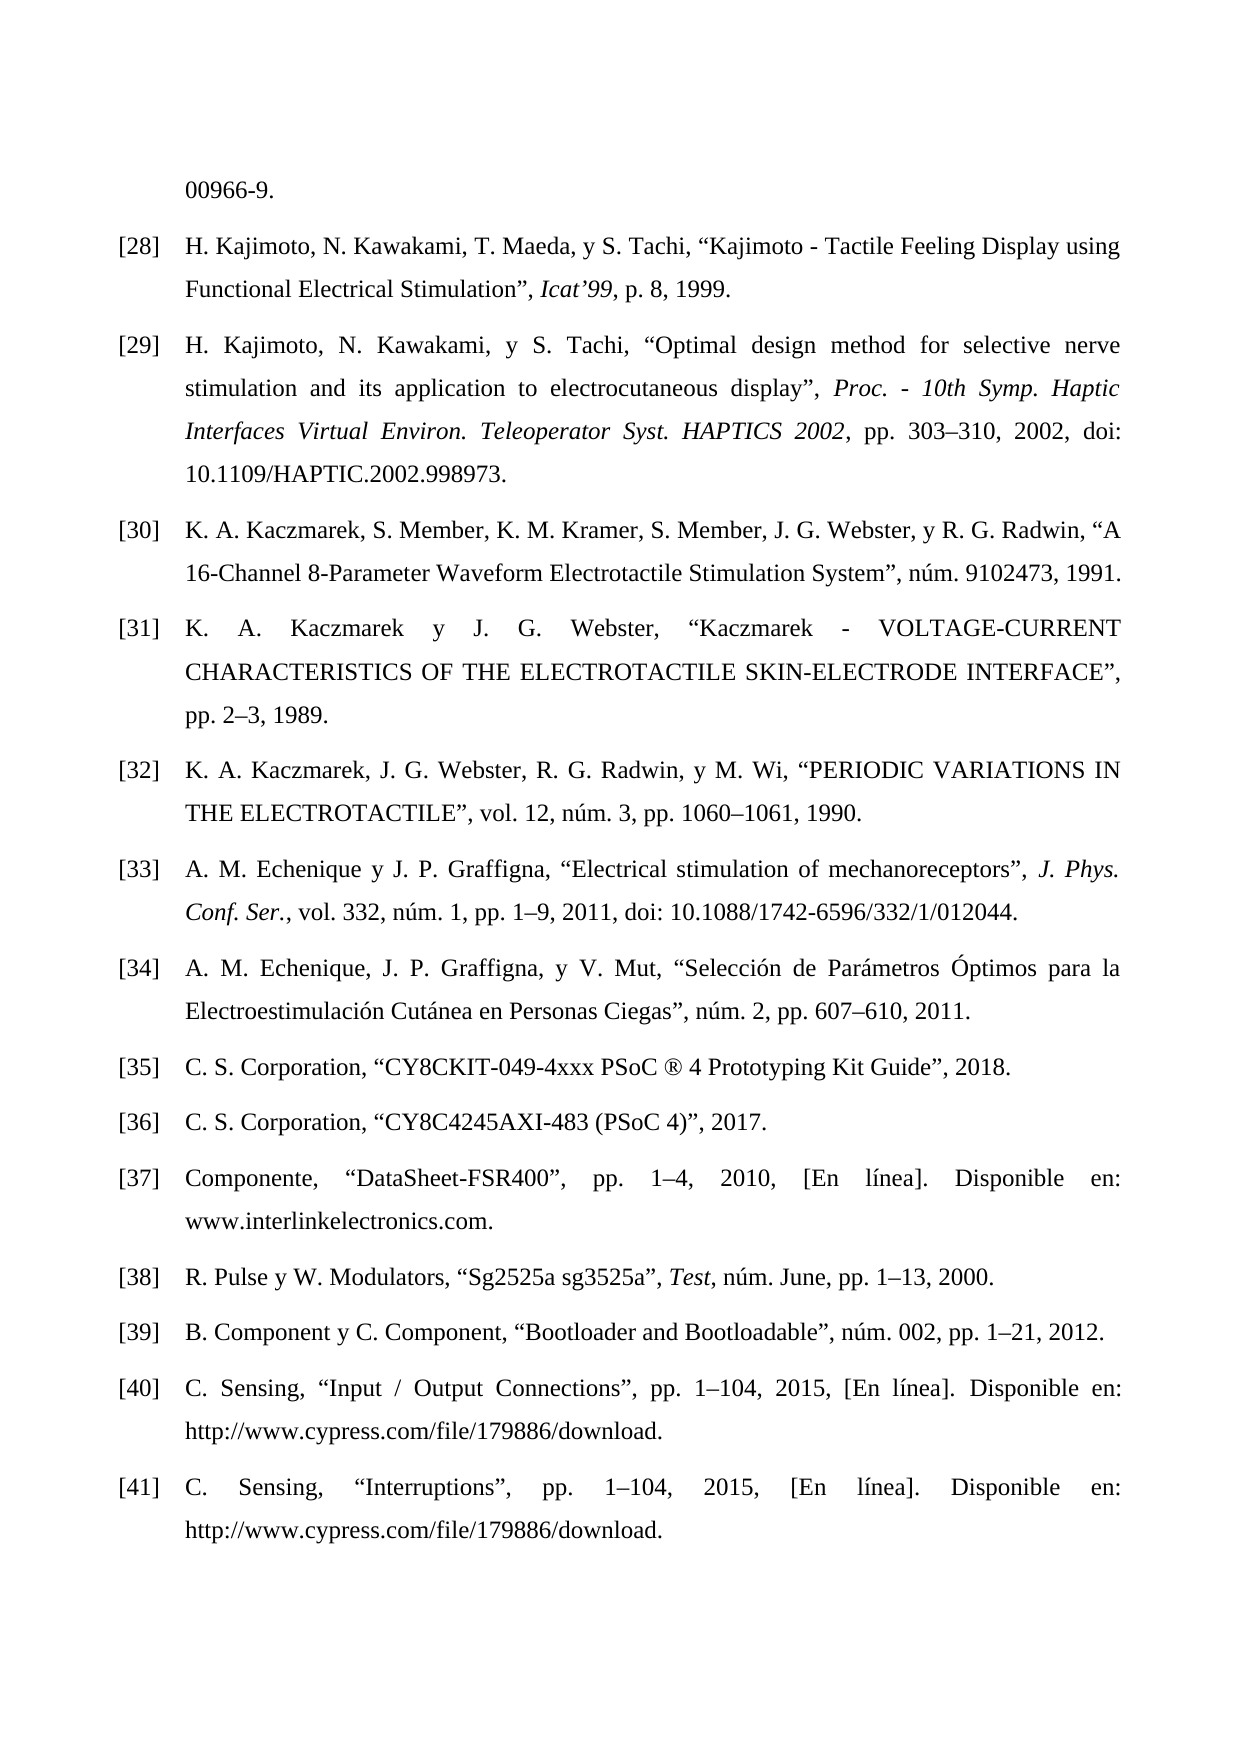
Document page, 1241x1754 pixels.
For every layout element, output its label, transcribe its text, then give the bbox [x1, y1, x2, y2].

text [36] C. S. Corporation, “CY8C4245AXI-483 (PSoC 4)”, 2017. [118, 1107, 1122, 1136]
text [40] C. Sensing, “Input / Output Connections”, pp. 1–104, 2015, [En línea]. Disponible en: http://www.cypress.com/file/179886/download. [118, 1373, 1122, 1445]
text [30] K. A. Kaczmarek, S. Member, K. M. Kramer, S. Member, J. G. Webster, y R. G. Radwin, “A 16-Channel 8-Parameter Waveform Electrotactile Stimulation System”, núm. 9102473, 1991. [118, 515, 1122, 587]
text [31] K. A. Kaczmarek y J. G. Webster, “Kaczmarek - VOLTAGE-CURRENT CHARACTERISTICS OF THE ELECTROTACTILE SKIN-ELECTRODE INTERFACE”, pp. 2–3, 1989. [118, 613, 1122, 728]
text [39] B. Component y C. Component, “Bootloader and Bootloadable”, núm. 002, pp. 1–21, 2012. [118, 1317, 1122, 1346]
text [37] Componente, “DataSheet-FSR400”, pp. 1–4, 2010, [En línea]. Disponible en: www.interlinkelectronics.com. [118, 1163, 1122, 1235]
text [34] A. M. Echenique, J. P. Graffigna, y V. Mut, “Selección de Parámetros Óptimos para la Electroestimulación Cutánea en Personas Ciegas”, núm. 2, pp. 607–610, 2011. [118, 953, 1122, 1025]
text [32] K. A. Kaczmarek, J. G. Webster, R. G. Radwin, y M. Wi, “PERIODIC VARIATIONS IN THE ELECTROTACTILE”, vol. 12, núm. 3, pp. 1060–1061, 1990. [118, 755, 1122, 827]
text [118, 175, 1122, 204]
text [33] A. M. Echenique y J. P. Graffigna, “Electrical stimulation of mechanoreceptors”, J. Phys. Conf. Ser., vol. 332, núm. 1, pp. 1–9, 2011, doi: 10.1088/1742-6596/332/1/012044. [118, 854, 1122, 926]
text [28] H. Kajimoto, N. Kawakami, T. Maeda, y S. Tachi, “Kajimoto - Tactile Feeling Display using Functional Electrical Stimulation”, Icat’99, p. 8, 1999. [118, 231, 1122, 303]
text [38] R. Pulse y W. Modulators, “Sg2525a sg3525a”, Test, núm. June, pp. 1–13, 2000. [118, 1262, 1122, 1290]
text [41] C. Sensing, “Interruptions”, pp. 1–104, 2015, [En línea]. Disponible en: http://www.cypress.com/file/179886/download. [118, 1472, 1122, 1543]
text [29] H. Kajimoto, N. Kawakami, y S. Tachi, “Optimal design method for selective nerve stimulation and its application to electrocutaneous display”, Proc. - 10th Symp. Haptic Interfaces Virtual Environ. Teleoperator Syst. HAPTICS 2002, pp. 303–310, 2002, doi: 10.1109/HAPTIC.2002.998973. [118, 330, 1122, 488]
text [35] C. S. Corporation, “CY8CKIT-049-4xxx PSoC ® 4 Prototyping Kit Guide”, 2018. [118, 1052, 1122, 1080]
